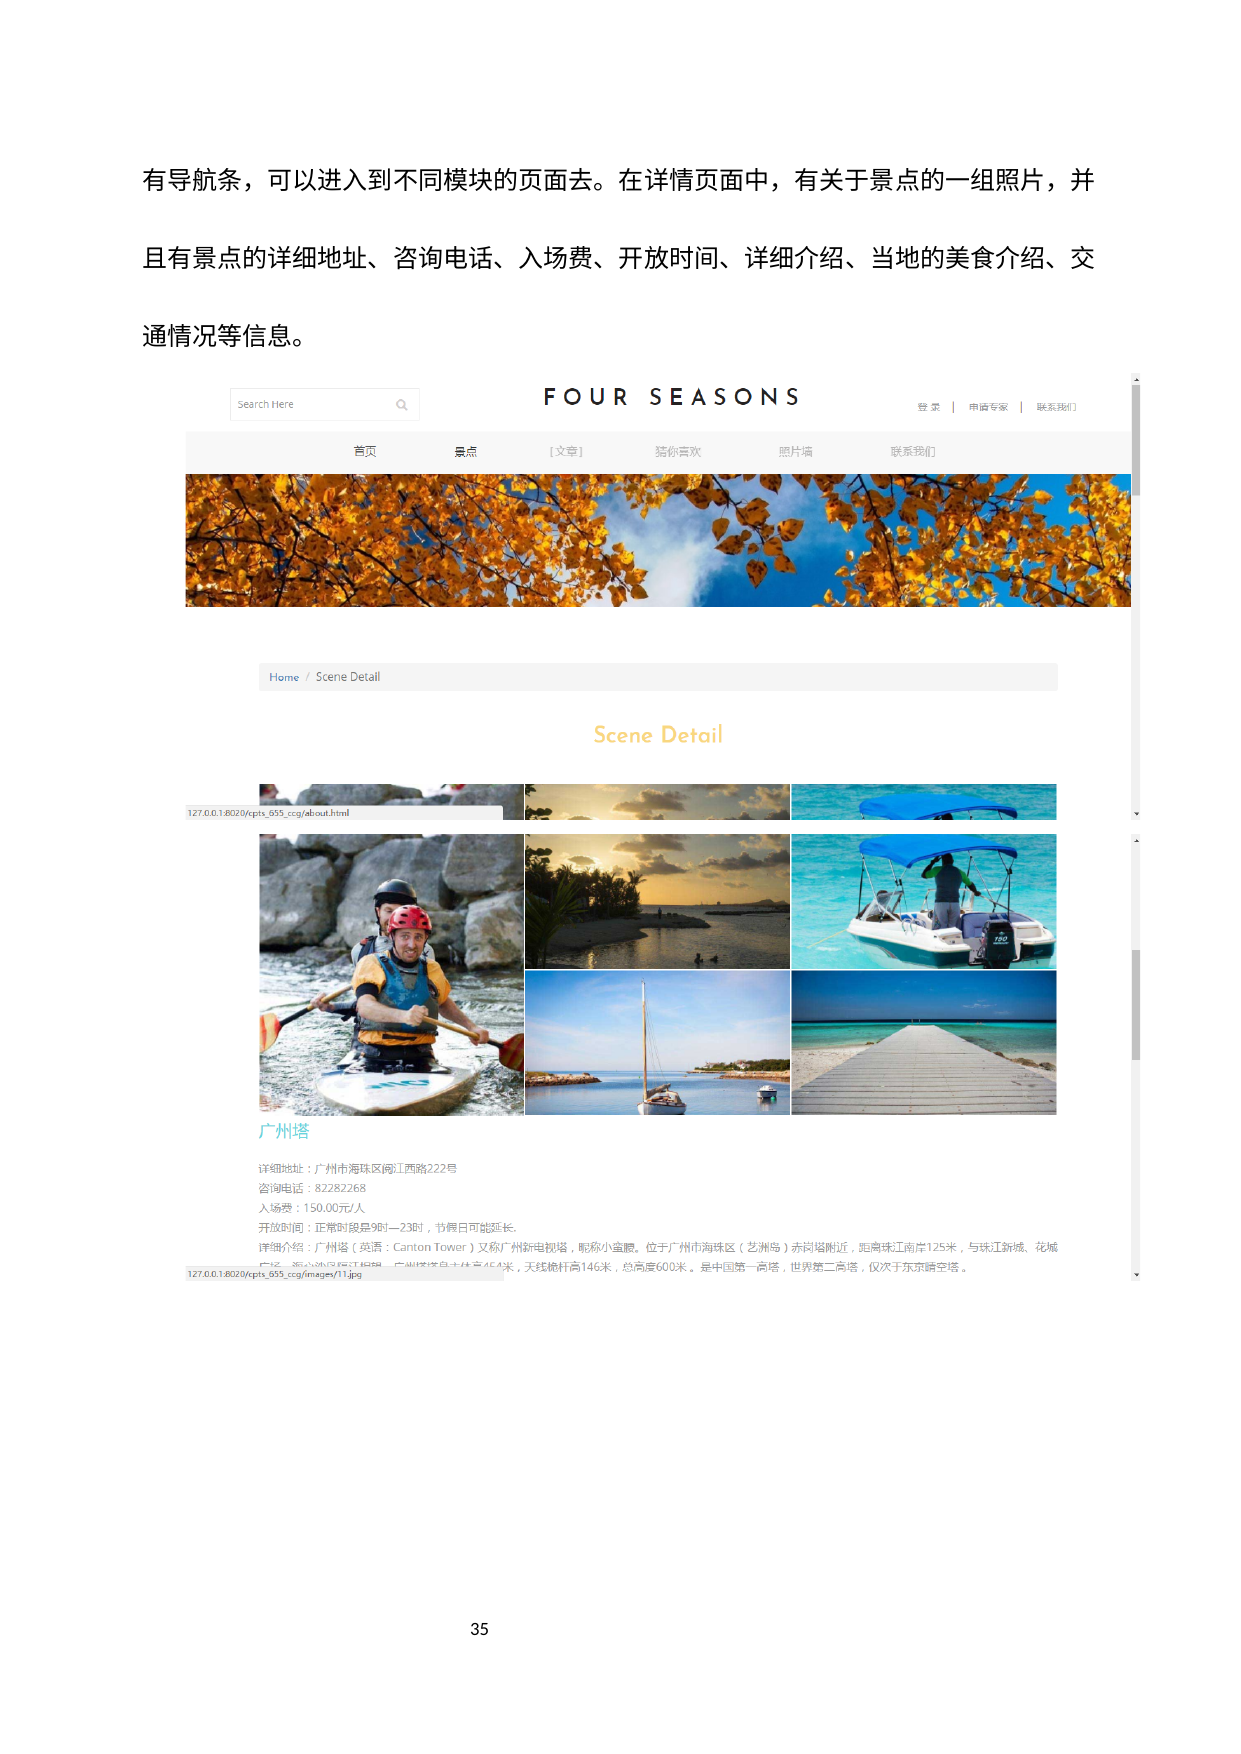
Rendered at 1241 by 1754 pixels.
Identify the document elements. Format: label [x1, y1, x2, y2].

text [142, 146, 1098, 367]
picture [185, 373, 1141, 820]
picture [185, 834, 1141, 1281]
